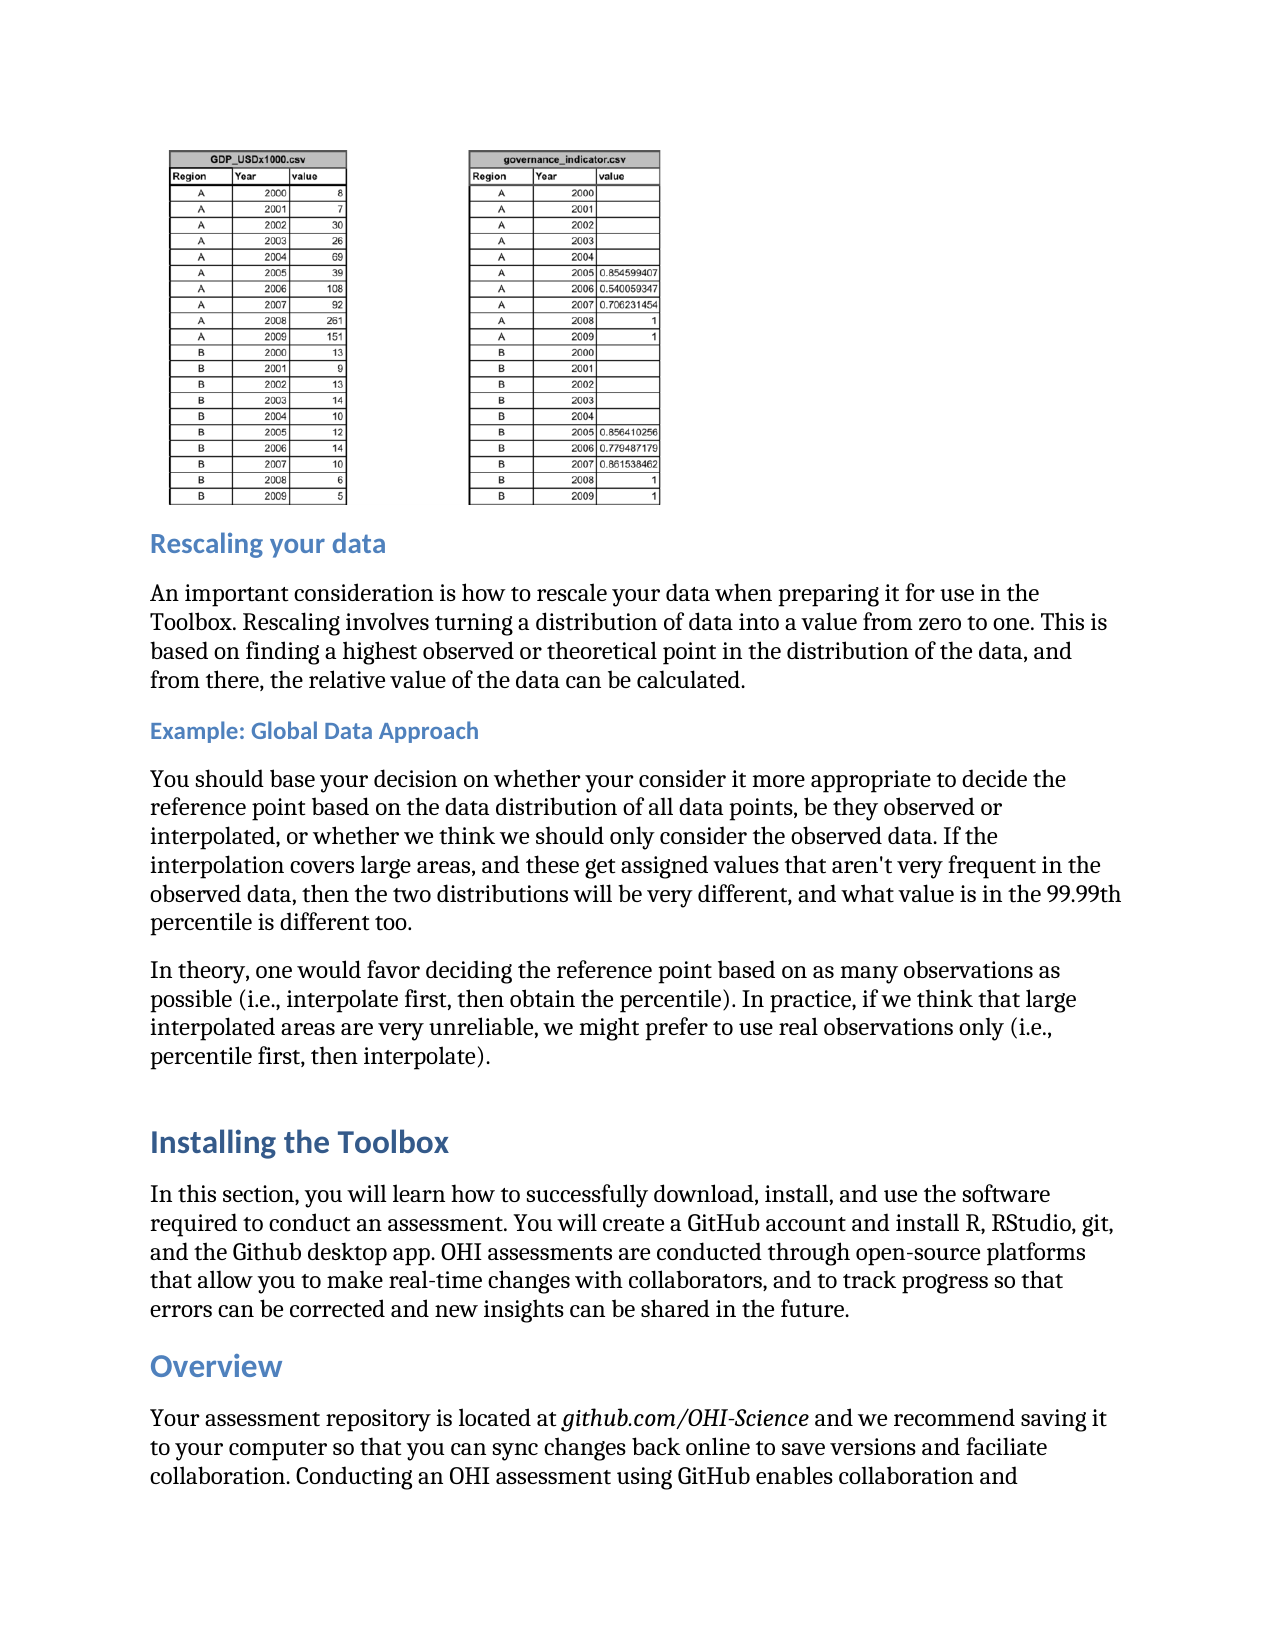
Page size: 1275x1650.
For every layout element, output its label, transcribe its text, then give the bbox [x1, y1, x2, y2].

text You should base your decision on whether your consider it more appropriate to decide the reference point based on the data distribution of all data points, be they observed or interpolated, or whether we think we should only consider the observed data. If the interpolation covers large areas, and these get assigned values that aren't very frequent in the observed data, then the two distributions will be very different, and what value is in the 99.99th percentile is different too. [150, 764, 1125, 937]
subtitle Example: Global Data Approach [150, 715, 1125, 746]
picture [168, 150, 661, 505]
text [150, 1404, 1125, 1491]
text In theory, one would favor deciding the reference point based on as many observations as possible (i.e., interpolate first, then obtain the percentile). In practice, if we think that large interpolated areas are very unreliable, we might prefer to use real observations only (i.e., percentile first, then interpolate). [150, 956, 1125, 1071]
subtitle Overview [150, 1345, 1125, 1386]
subtitle Rescaling your data [150, 525, 1125, 561]
text In this section, you will learn how to successfully download, install, and use the software required to conduct an assessment. You will create a GitHub account and install R, RStudio, git, and the Github desktop app. OHI assessments are conducted through open-source platforms that allow you to make real-time changes with collaborators, and to track progress so that errors can be corrected and new insights can be shared in the future. [150, 1180, 1125, 1324]
subtitle Installing the Toolbox [150, 1121, 1125, 1161]
text An important consideration is how to rescale your data when preparing it for use in the Toolbox. Rescaling involves turning a distribution of data into a value from zero to one. This is based on finding a highest observed or theoretical point in the distribution of the data, and from there, the relative value of the data can be calculated. [150, 579, 1125, 694]
